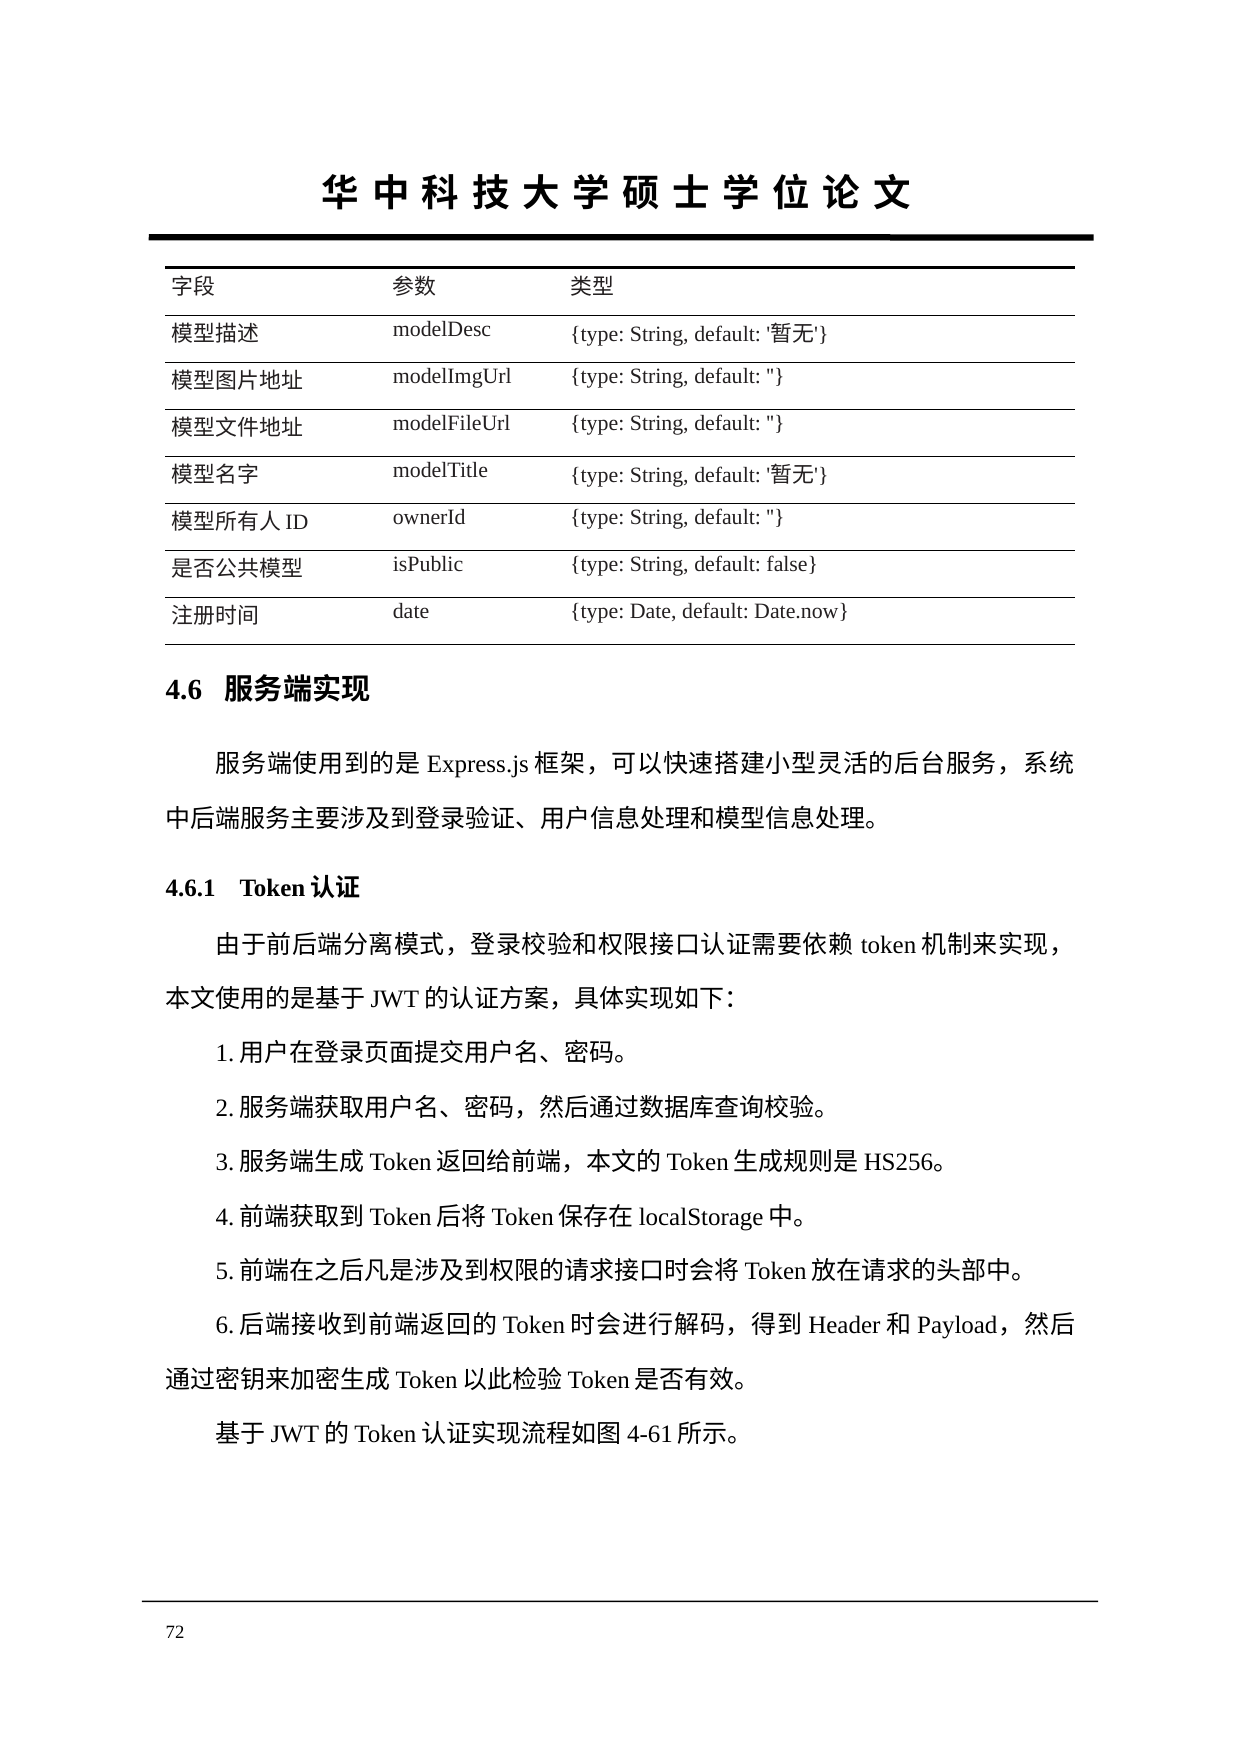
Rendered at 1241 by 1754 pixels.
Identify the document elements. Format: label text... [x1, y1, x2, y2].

text 服务端使用到的是Express.js框架，可以快速搭建小型灵活的后台服务，系统中后端服务主要涉及到登录验证、用户信息处理和模型信息处理。 [165, 744, 1075, 834]
table_cell ownerId [387, 504, 564, 550]
table_cell {type: String, default: false} [564, 551, 1075, 597]
list 前端获取到Token后将Token保存在localStorage中。 [165, 1196, 1075, 1232]
table_cell {type: String, default: ''} [564, 363, 1075, 409]
table_cell 是否公共模型 [165, 551, 387, 597]
table_header 参数 [387, 269, 564, 315]
table_cell {type: String, default: ''} [564, 504, 1075, 550]
table_cell date [387, 598, 564, 644]
table_cell 模型文件地址 [165, 410, 387, 456]
table_cell modelDesc [387, 316, 564, 362]
list 后端接收到前端返回的Token时会进行解码，得到Header和Payload，然后通过密钥来加密生成Token以此检验Token是否有效。 [165, 1305, 1075, 1395]
text 由于前后端分离模式，登录校验和权限接口认证需要依赖token机制来实现，本文使用的是基于JWT的认证方案，具体实现如下： [165, 924, 1075, 1015]
subtitle 服务端实现 [165, 666, 1075, 708]
list 用户在登录页面提交用户名、密码。 [165, 1033, 1075, 1069]
table_header 类型 [564, 269, 1075, 315]
table_cell {type: String, default: '暂无'} [564, 457, 1075, 503]
table_cell {type: String, default: ''} [564, 410, 1075, 456]
table_cell 模型所有人ID [165, 504, 387, 550]
list 服务端生成Token返回给前端，本文的Token生成规则是HS256。 [165, 1142, 1075, 1178]
table_cell 注册时间 [165, 598, 387, 644]
table_cell {type: Date, default: Date.now} [564, 598, 1075, 644]
table_cell {type: String, default: '暂无'} [564, 316, 1075, 362]
list 前端在之后凡是涉及到权限的请求接口时会将Token放在请求的头部中。 [165, 1250, 1075, 1287]
table_header 字段 [165, 269, 387, 315]
table_cell modelTitle [387, 457, 564, 503]
table_cell 模型描述 [165, 316, 387, 362]
list 服务端获取用户名、密码，然后通过数据库查询校验。 [165, 1087, 1075, 1123]
table_cell isPublic [387, 551, 564, 597]
table_cell 模型名字 [165, 457, 387, 503]
table_cell modelFileUrl [387, 410, 564, 456]
table_cell modelImgUrl [387, 363, 564, 409]
subtitle Token认证 [165, 867, 1075, 903]
table_cell 模型图片地址 [165, 363, 387, 409]
